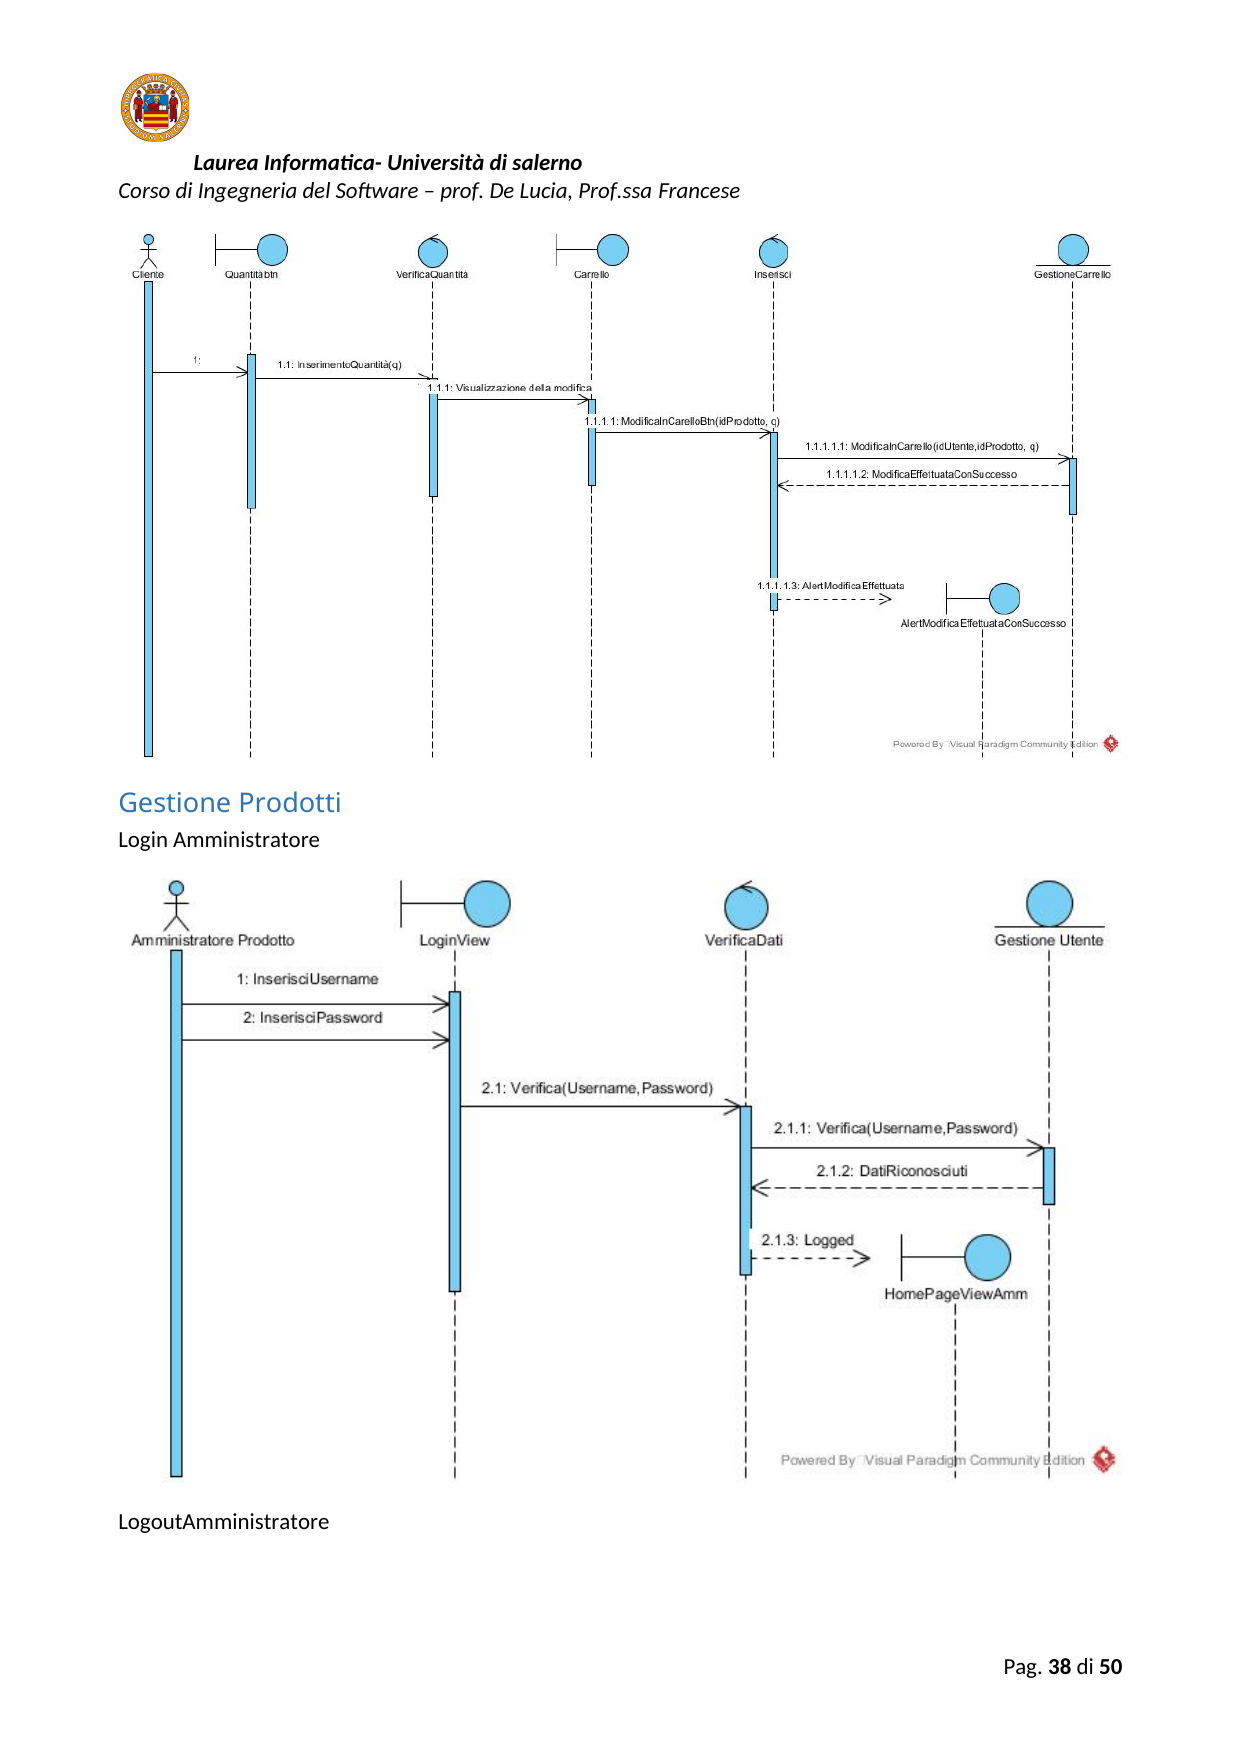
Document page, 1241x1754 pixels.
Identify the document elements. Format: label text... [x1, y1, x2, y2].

picture [118, 878, 1123, 1483]
text LogoutAmministratore [118, 1507, 1122, 1536]
text Login Amministratore [118, 826, 1122, 854]
picture [118, 232, 1123, 759]
picture [121, 73, 190, 142]
subtitle Gestione Prodotti [118, 783, 1122, 820]
